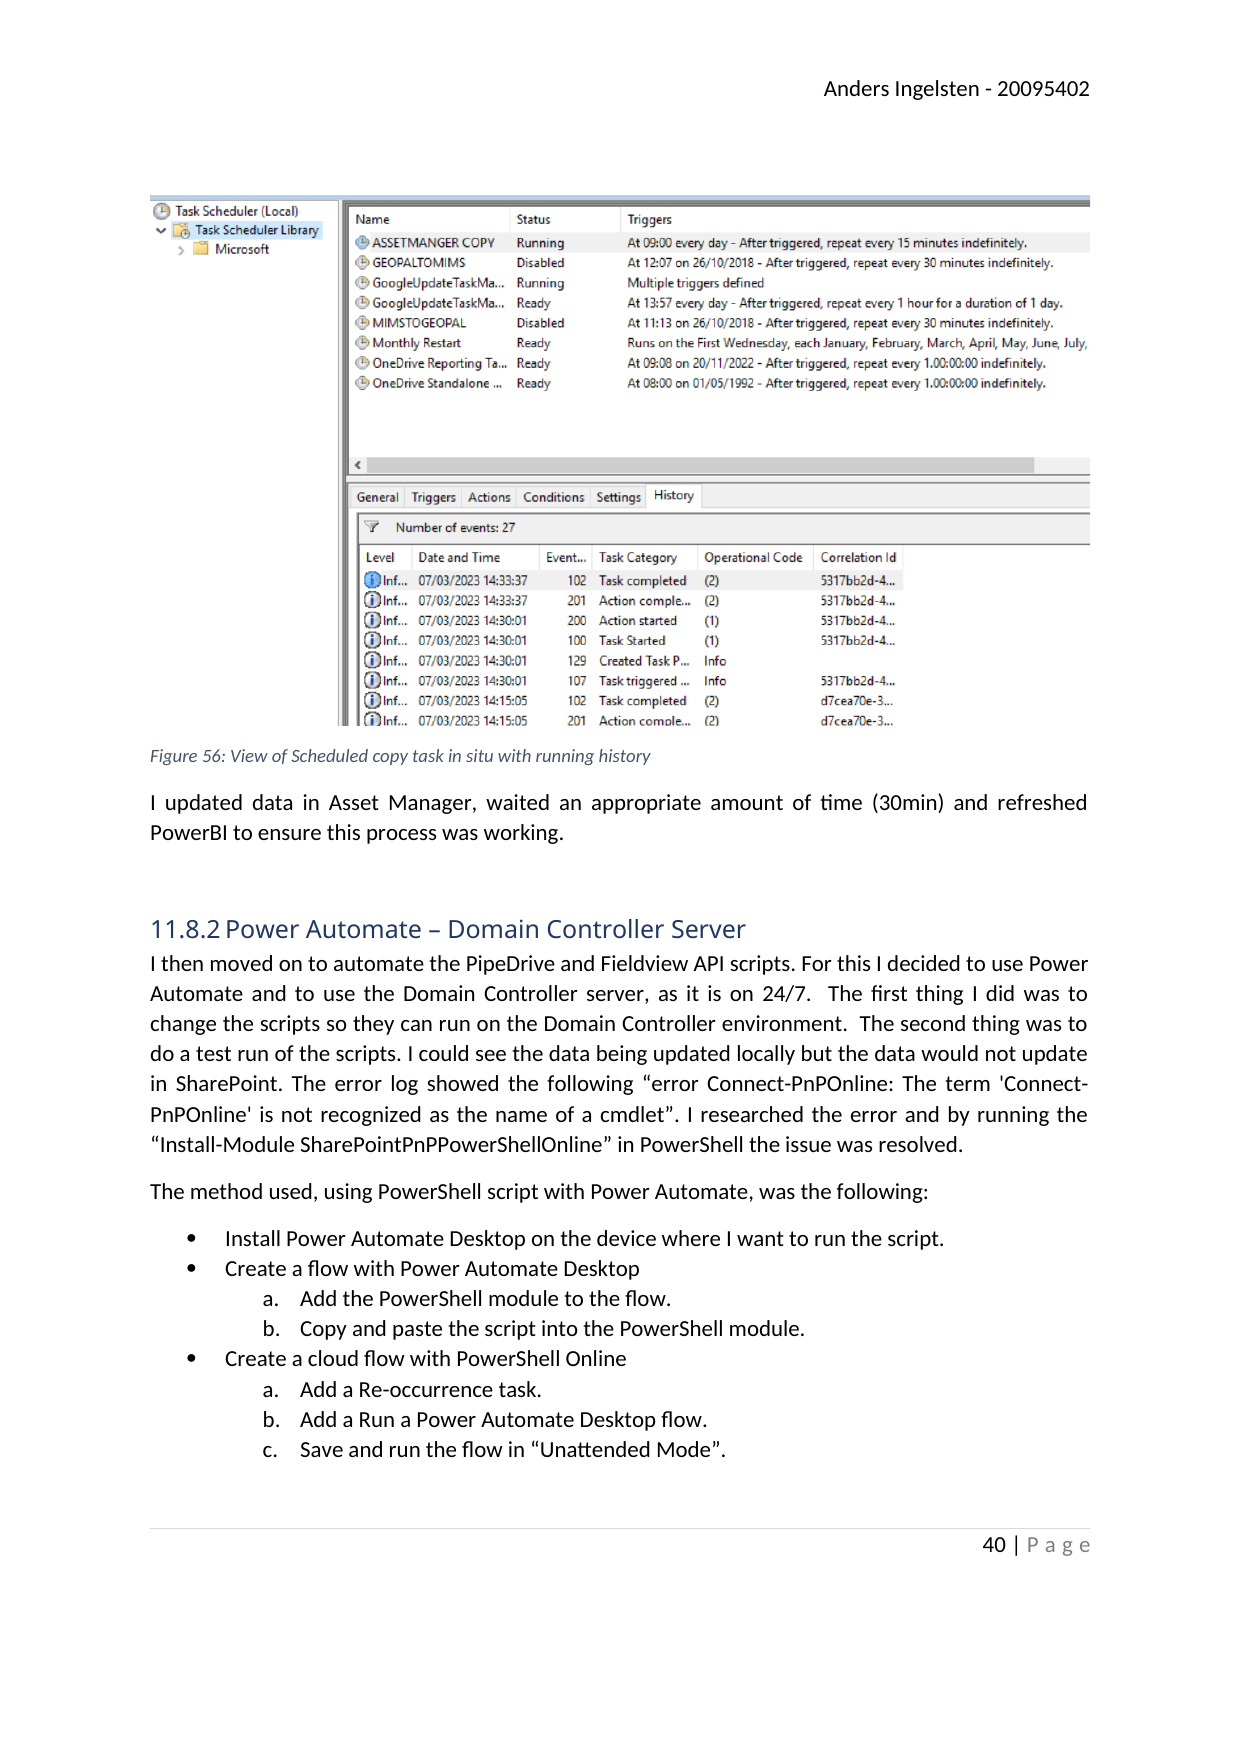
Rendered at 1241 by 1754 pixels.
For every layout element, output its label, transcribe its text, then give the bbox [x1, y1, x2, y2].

list Create a cloud flow with PowerShell Online [187, 1344, 1090, 1372]
picture [150, 195, 1091, 726]
list Add a Run a Power Automate Desktop flow. [262, 1405, 1090, 1433]
list Install Power Automate Desktop on the device where I want to run the script. [187, 1224, 1090, 1252]
subtitle Power Automate – Domain Controller Server [150, 912, 1090, 946]
list Create a flow with Power Automate Desktop [187, 1254, 1090, 1282]
text The method used, using PowerShell script with Power Automate, was the following: [150, 1177, 1090, 1205]
text Figure : View of Scheduled copy task in situ with running history [150, 744, 1090, 767]
text I then moved on to automate the PipeDrive and Fieldview API scripts. For this I decided to use Power Automate and to use the Domain Controller server, as it is on 24/7. The first thing I did was to change the scripts so they can run on the Domain Controller environment. The second thing was to do a test run of the scripts. I could see the data being updated locally but the data would not update in SharePoint. The error log showed the following “error Connect-PnPOnline: The term 'Connect-PnPOnline' is not recognized as the name of a cmdlet”. I researched the error and by running the “Install-Module SharePointPnPPowerShellOnline” in PowerShell the issue was resolved. [150, 949, 1090, 1158]
list Save and run the flow in “Unattended Mode”. [262, 1435, 1090, 1463]
list Add a Re-occurrence task. [262, 1375, 1090, 1403]
list Copy and paste the script into the PowerShell module. [262, 1314, 1090, 1342]
list Add the PowerShell module to the flow. [262, 1284, 1090, 1312]
text I updated data in Asset Manager, waited an appropriate amount of time (30min) and refreshed PowerBI to ensure this process was working. [150, 788, 1090, 846]
